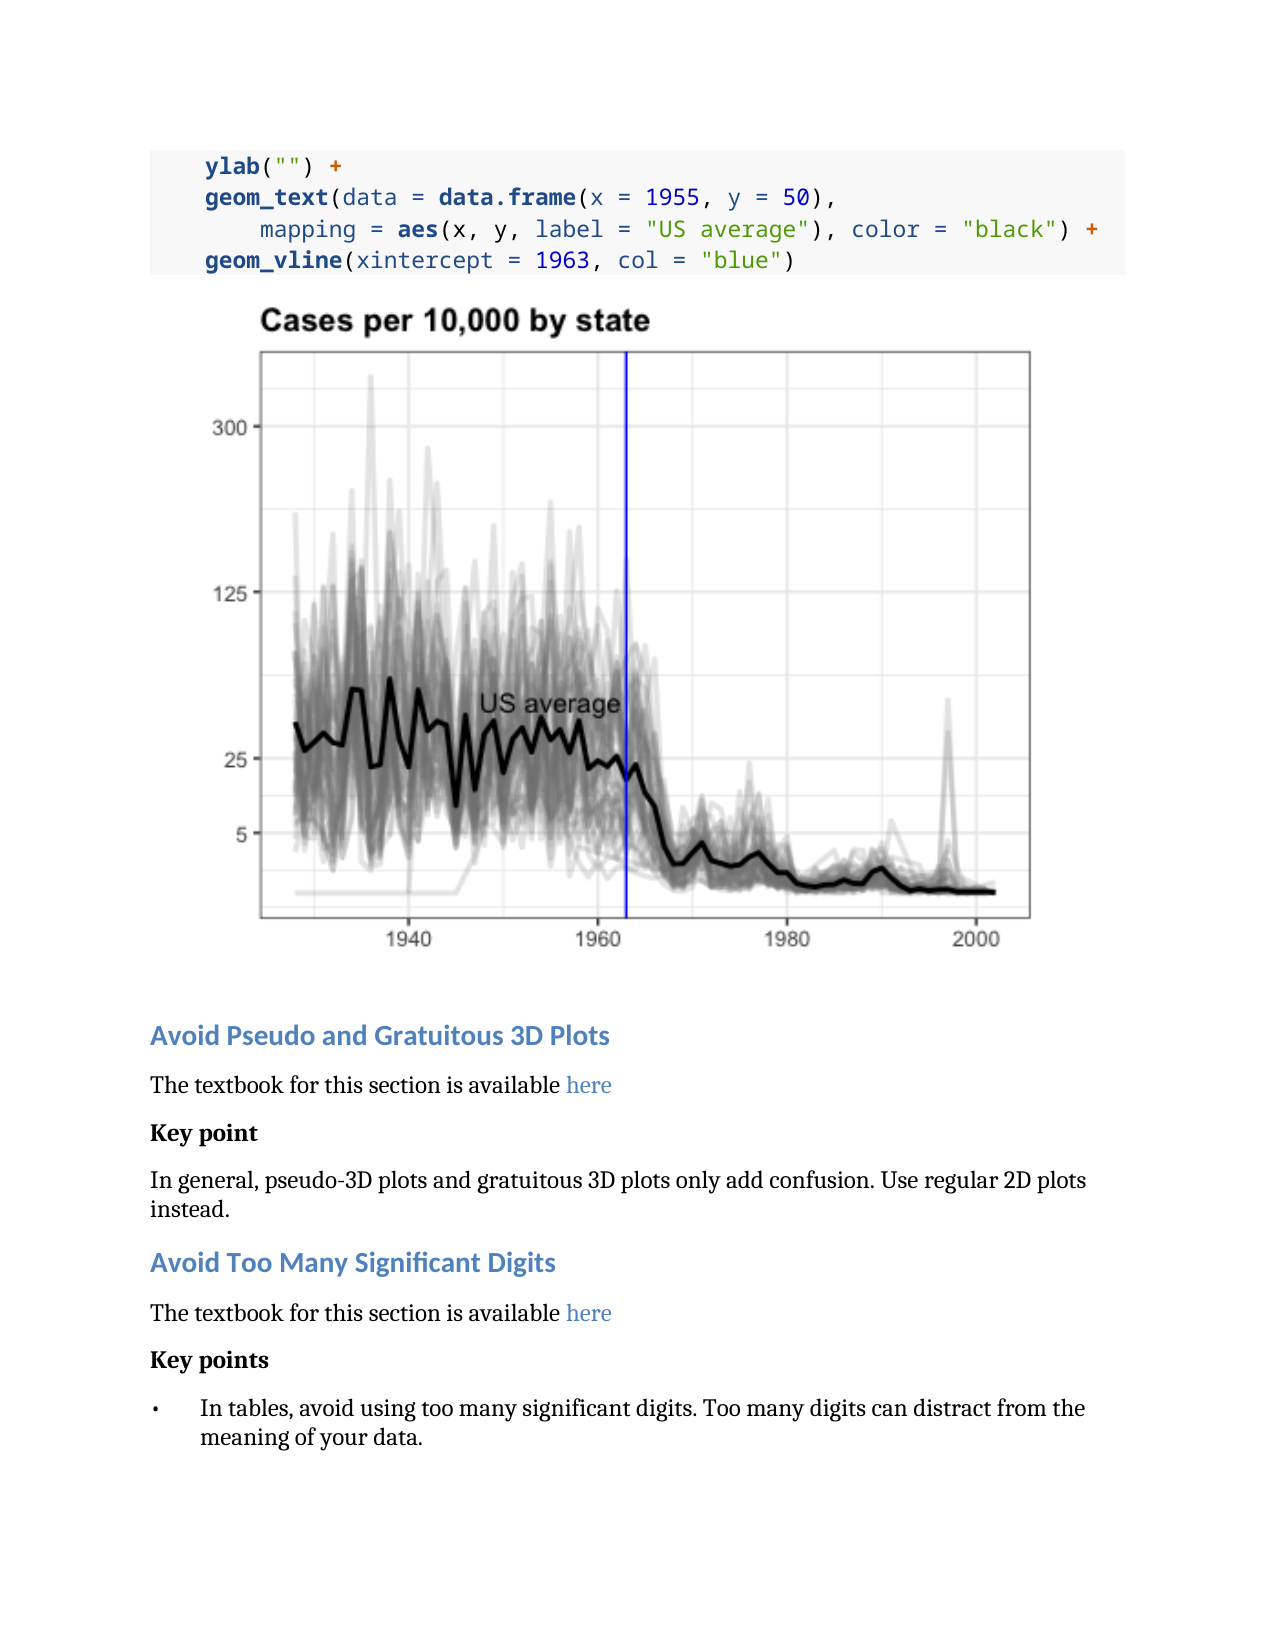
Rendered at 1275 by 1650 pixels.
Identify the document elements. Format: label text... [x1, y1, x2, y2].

subtitle Avoid Too Many Significant Digits [150, 1244, 1125, 1280]
subtitle Avoid Pseudo and Gratuitous 3D Plots [150, 1017, 1125, 1052]
text Key point [150, 1118, 1125, 1147]
text Key points [150, 1346, 1125, 1375]
text The textbook for this section is available here [150, 1299, 1125, 1327]
picture [168, 295, 1044, 996]
text The textbook for this section is available here [150, 1071, 1125, 1100]
text In general, pseudo-3D plots and gratuitous 3D plots only add confusion. Use regular 2D plots instead. [150, 1166, 1125, 1223]
list In tables, avoid using too many significant digits. Too many digits can distract from the meaning of your data. [150, 1394, 1125, 1451]
